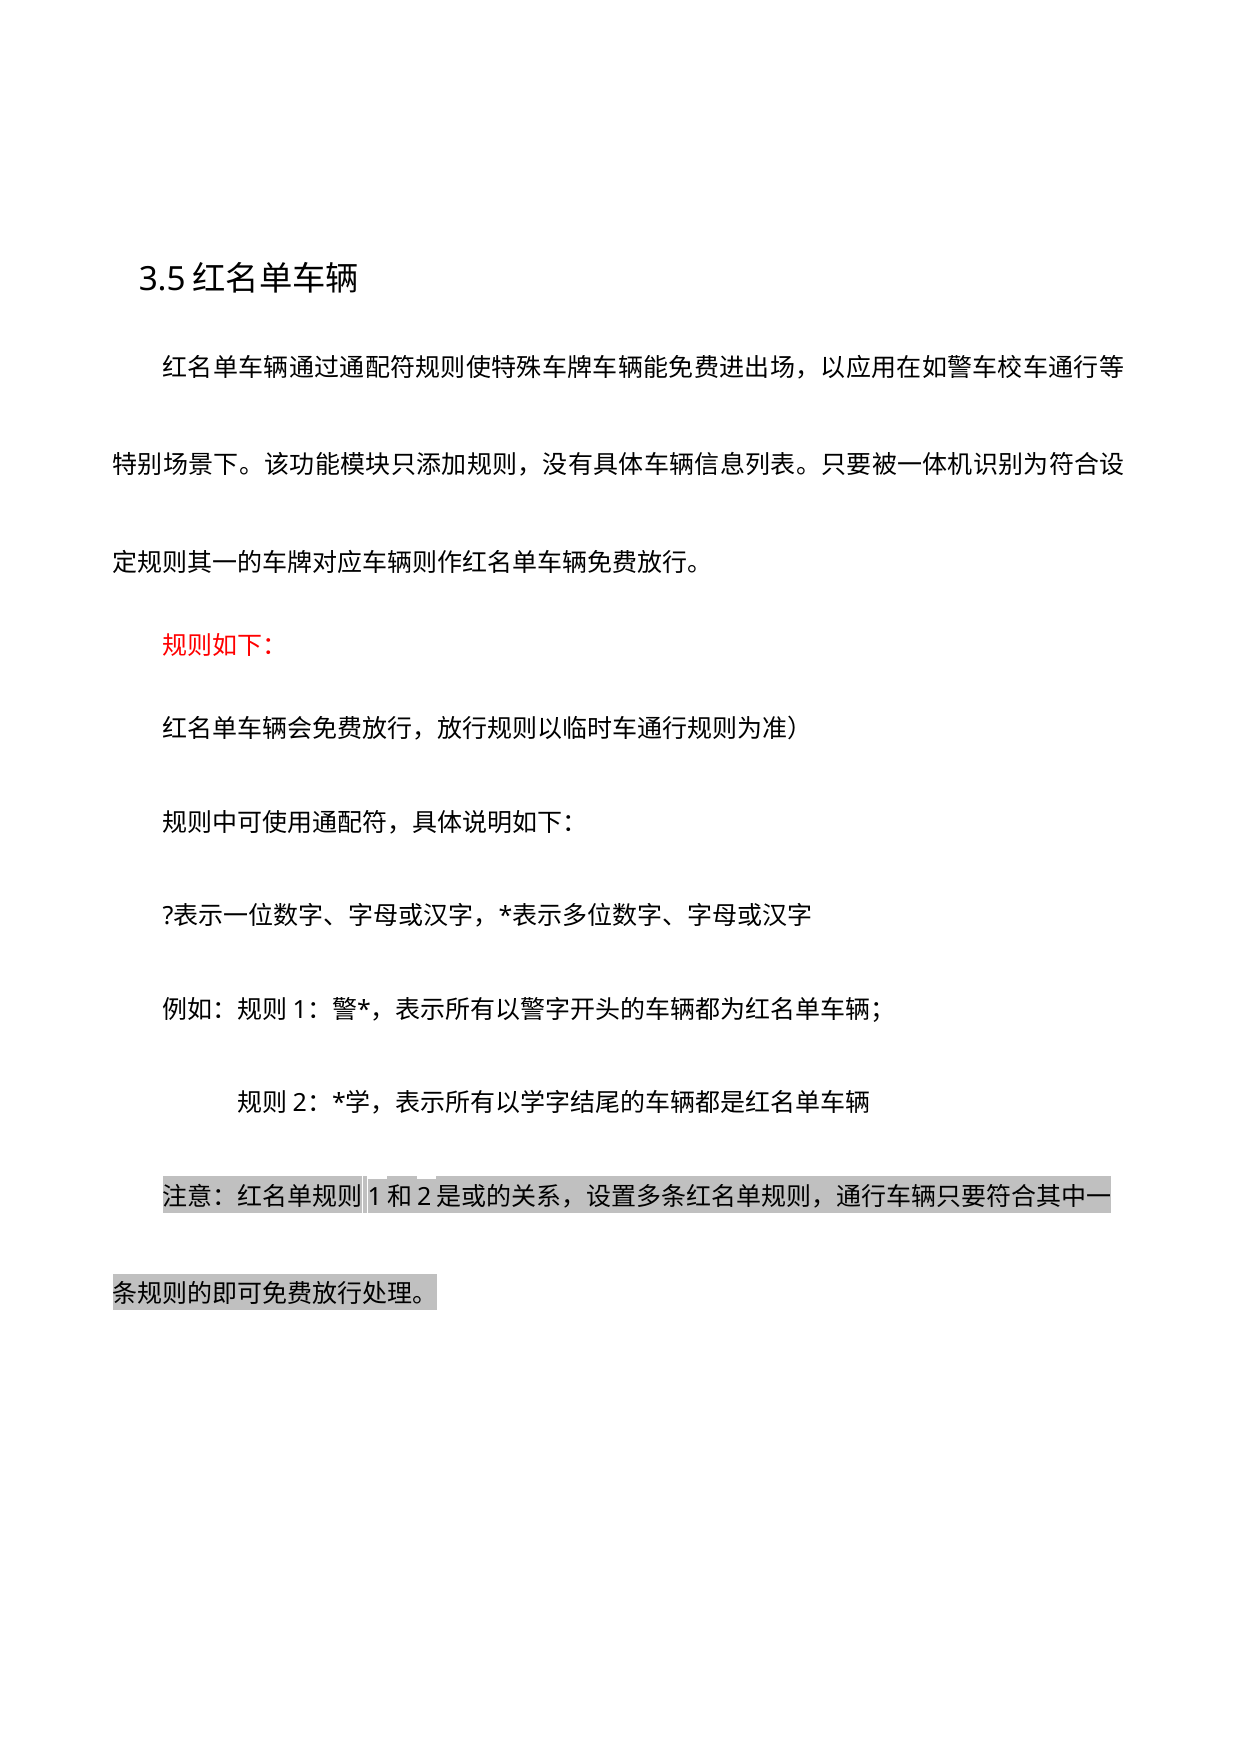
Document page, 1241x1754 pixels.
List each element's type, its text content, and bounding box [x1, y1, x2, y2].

list 规则如下： [112, 611, 1128, 676]
list 红名单车辆通过通配符规则使特殊车牌车辆能免费进出场，以应用在如警车校车通行等特别场景下。该功能模块只添加规则，没有具体车辆信息列表。只要被一体机识别为符合设定规则其一的车牌对应车辆则作红名单车辆免费放行。 [112, 333, 1128, 593]
list 3.5红名单车辆 [112, 244, 1128, 309]
text 注意：红名单规则1和2是或的关系，设置多条红名单规则，通行车辆只要符合其中一条规则的即可免费放行处理。 [112, 1162, 1128, 1324]
text 规则2：*学，表示所有以学字结尾的车辆都是红名单车辆 [237, 1068, 1128, 1133]
text ?表示一位数字、字母或汉字，*表示多位数字、字母或汉字 [112, 881, 1128, 946]
text 例如：规则1：警*，表示所有以警字开头的车辆都为红名单车辆； [162, 975, 1128, 1040]
text 红名单车辆会免费放行，放行规则以临时车通行规则为准） [112, 694, 1128, 759]
text 规则中可使用通配符，具体说明如下： [112, 788, 1128, 853]
